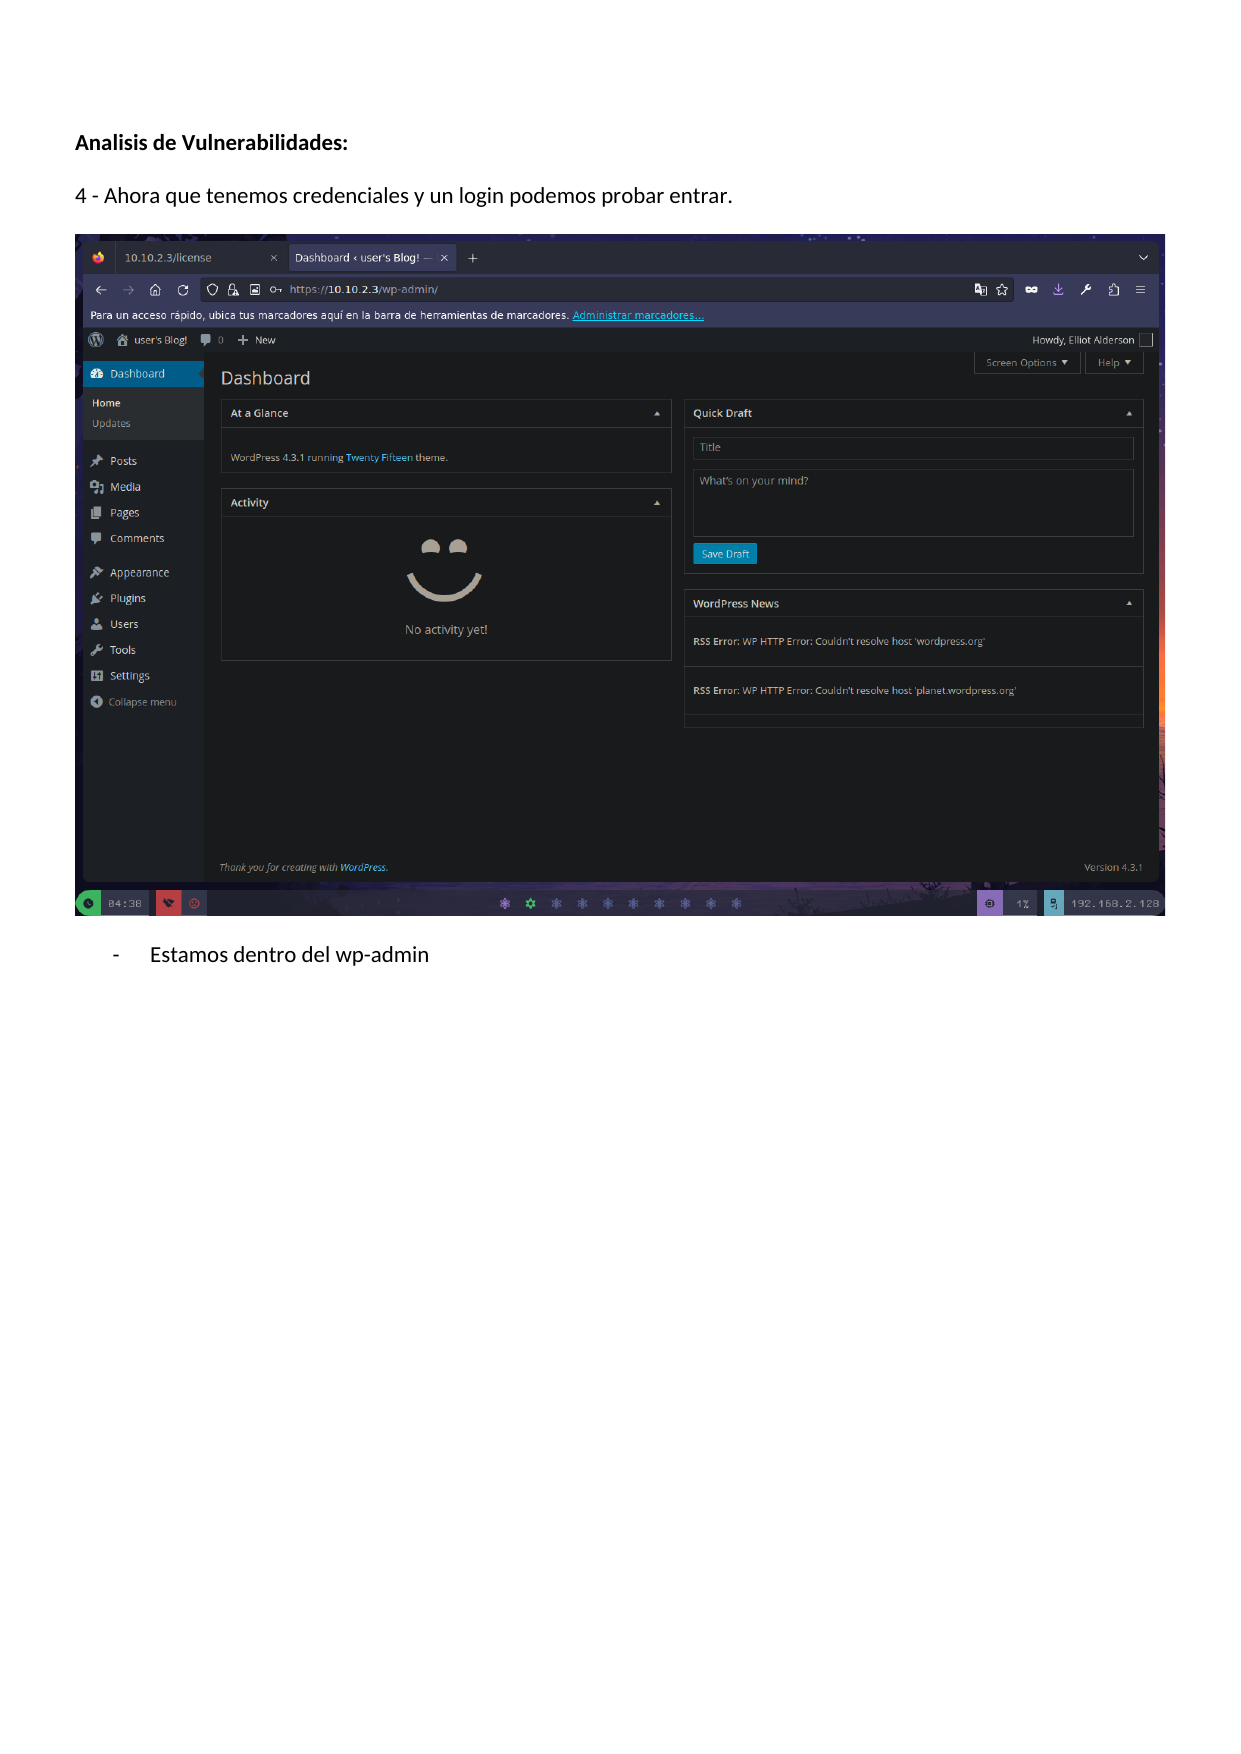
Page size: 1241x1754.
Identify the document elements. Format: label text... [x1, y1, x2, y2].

list Estamos dentro del wp-admin [112, 940, 1165, 968]
picture [75, 234, 1166, 916]
text 4 - Ahora que tenemos credenciales y un login podemos probar entrar. [75, 181, 1165, 209]
text Analisis de Vulnerabilidades: [75, 128, 1165, 156]
